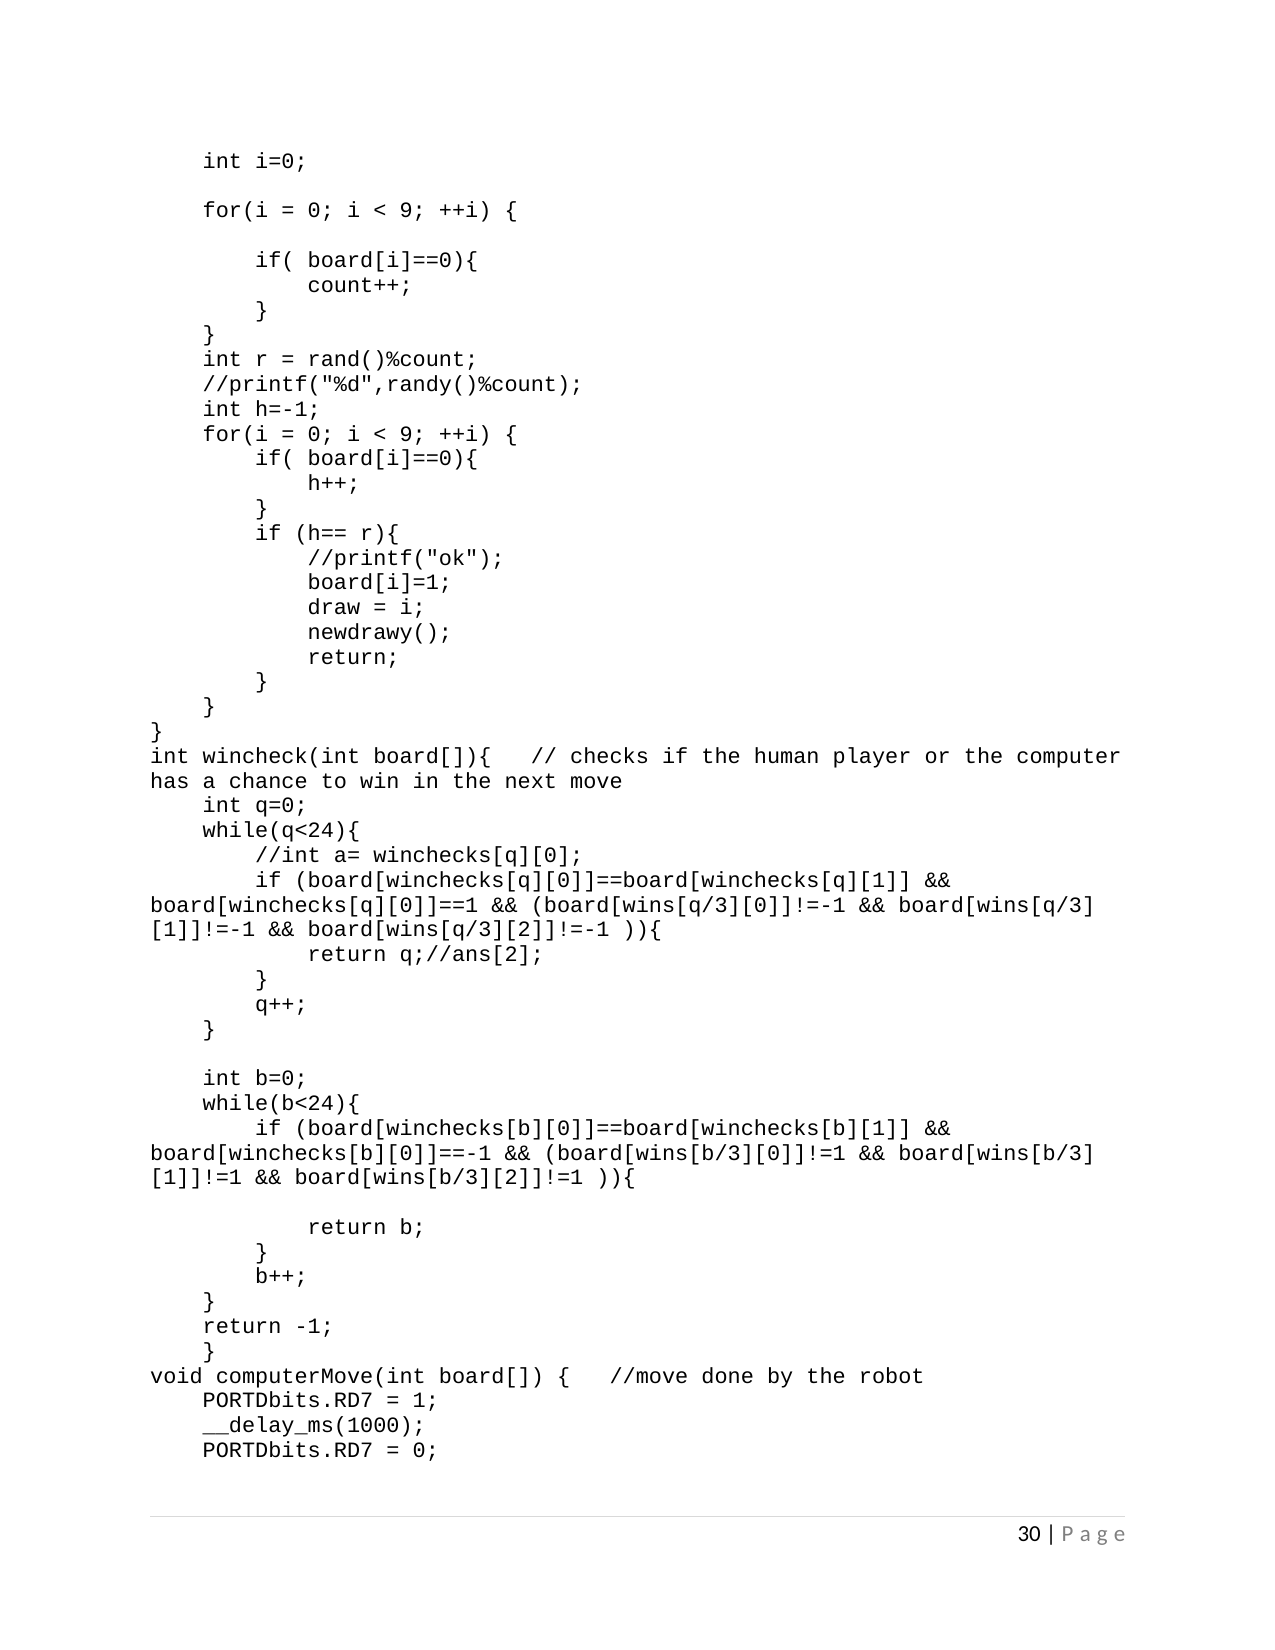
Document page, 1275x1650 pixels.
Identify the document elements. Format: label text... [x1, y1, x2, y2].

text if (board[winchecks[b][0]]==board[winchecks[b][1]] && board[winchecks[b][0]]==-1 && (board[wins[b/3][0]]!=1 && board[wins[b/3][1]]!=1 && board[wins[b/3][2]]!=1 )){ [150, 1117, 1125, 1191]
text count++; [150, 274, 1125, 299]
text } [150, 1290, 1125, 1315]
text q++; [150, 993, 1125, 1018]
text int wincheck(int board[]){ // checks if the human player or the computer has a chance to win in the next move [150, 745, 1125, 794]
text b++; [150, 1266, 1125, 1290]
text return b; [150, 1216, 1125, 1241]
text PORTDbits.RD7 = 1; [150, 1389, 1125, 1414]
text //int a= winchecks[q][0]; [150, 844, 1125, 869]
text } [150, 299, 1125, 323]
text if (board[winchecks[q][0]]==board[winchecks[q][1]] && board[winchecks[q][0]]==1 && (board[wins[q/3][0]]!=-1 && board[wins[q/3][1]]!=-1 && board[wins[q/3][2]]!=-1 )){ [150, 869, 1125, 943]
text while(b<24){ [150, 1092, 1125, 1117]
text int h=-1; [150, 398, 1125, 423]
text h++; [150, 472, 1125, 497]
text PORTDbits.RD7 = 0; [150, 1439, 1125, 1464]
text } [150, 720, 1125, 745]
text int b=0; [150, 1067, 1125, 1092]
text } [150, 1241, 1125, 1266]
text __delay_ms(1000); [150, 1414, 1125, 1439]
text return -1; [150, 1315, 1125, 1340]
text for(i = 0; i < 9; ++i) { [150, 423, 1125, 447]
text } [150, 695, 1125, 720]
text for(i = 0; i < 9; ++i) { [150, 199, 1125, 224]
text int q=0; [150, 794, 1125, 819]
text return q;//ans[2]; [150, 943, 1125, 968]
text } [150, 968, 1125, 993]
text } [150, 671, 1125, 695]
text int r = rand()%count; [150, 348, 1125, 373]
text } [150, 323, 1125, 348]
text void computerMove(int board[]) { //move done by the robot [150, 1365, 1125, 1389]
text //printf("%d",randy()%count); [150, 373, 1125, 398]
text return; [150, 646, 1125, 671]
text if( board[i]==0){ [150, 447, 1125, 472]
text } [150, 1018, 1125, 1042]
text } [150, 497, 1125, 522]
text board[i]=1; [150, 571, 1125, 596]
text newdrawy(); [150, 621, 1125, 646]
text } [150, 1340, 1125, 1365]
text draw = i; [150, 596, 1125, 621]
text while(q<24){ [150, 819, 1125, 844]
text int i=0; [150, 150, 1125, 175]
text //printf("ok"); [150, 547, 1125, 571]
text if (h== r){ [150, 522, 1125, 547]
text if( board[i]==0){ [150, 249, 1125, 274]
